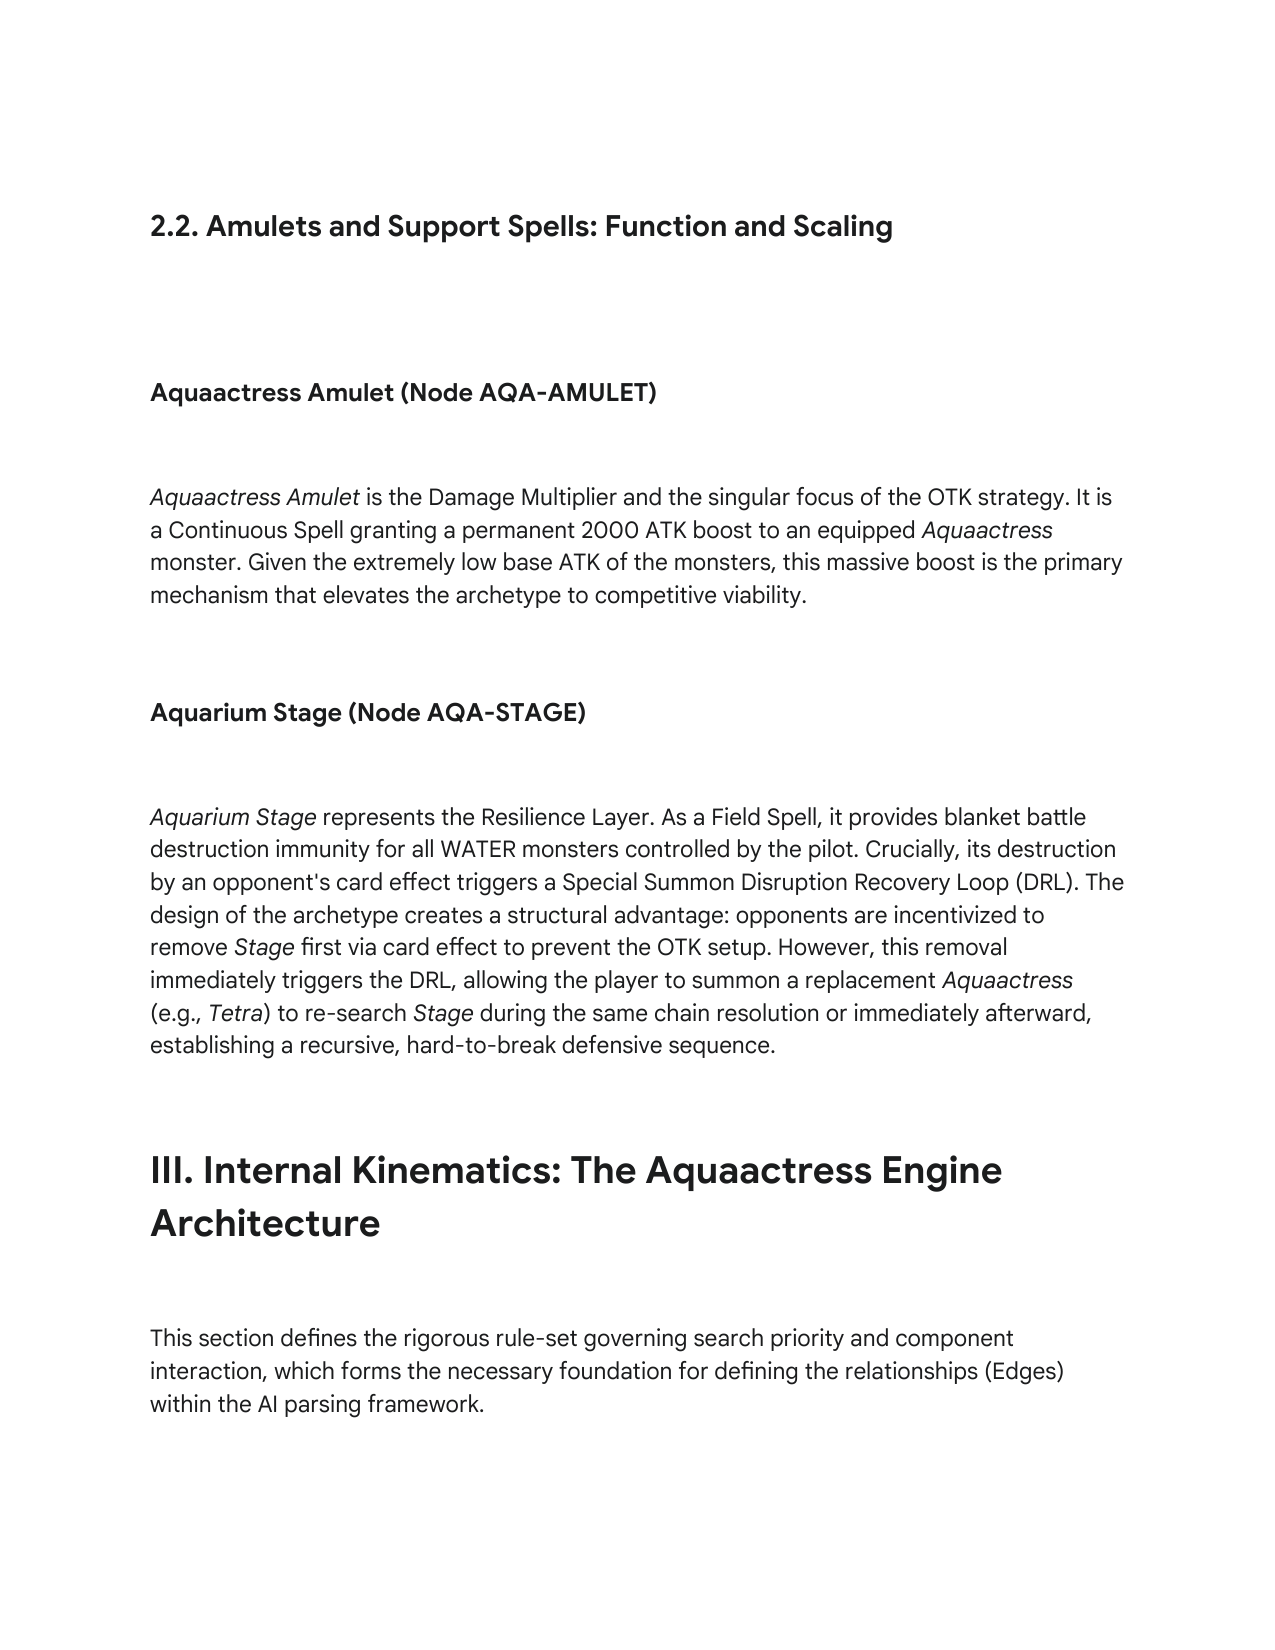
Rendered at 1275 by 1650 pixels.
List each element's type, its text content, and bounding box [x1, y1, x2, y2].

text Aquarium Stage represents the Resilience Layer. As a Field Spell, it provides blanket battle destruction immunity for all WATER monsters controlled by the pilot. Crucially, its destruction by an opponent's card effect triggers a Special Summon Disruption Recovery Loop (DRL). The design of the archetype creates a structural advantage: opponents are incentivized to remove Stage first via card effect to prevent the OTK setup. However, this removal immediately triggers the DRL, allowing the player to summon a replacement Aquaactress (e.g., Tetra) to re-search Stage during the same chain resolution or immediately afterward, establishing a recursive, hard-to-break defensive sequence. [150, 803, 1125, 1060]
text This section defines the rigorous rule-set governing search priority and component interaction, which forms the necessary foundation for defining the relationships (Edges) within the AI parsing framework. [150, 1324, 1125, 1418]
subtitle Aquarium Stage (Node AQA-STAGE) [150, 697, 1125, 728]
subtitle 2.2. Amulets and Support Spells: Function and Scaling [150, 208, 1125, 244]
subtitle Aquaactress Amulet (Node AQA-AMULET) [150, 377, 1125, 409]
text Aquaactress Amulet is the Damage Multiplier and the singular focus of the OTK strategy. It is a Continuous Spell granting a permanent 2000 ATK boost to an equipped Aquaactress monster. Given the extremely low base ATK of the monsters, this massive boost is the primary mechanism that elevates the archetype to competitive viability. [150, 483, 1125, 610]
subtitle III. Internal Kinematics: The Aquaactress Engine Architecture [150, 1147, 1125, 1248]
